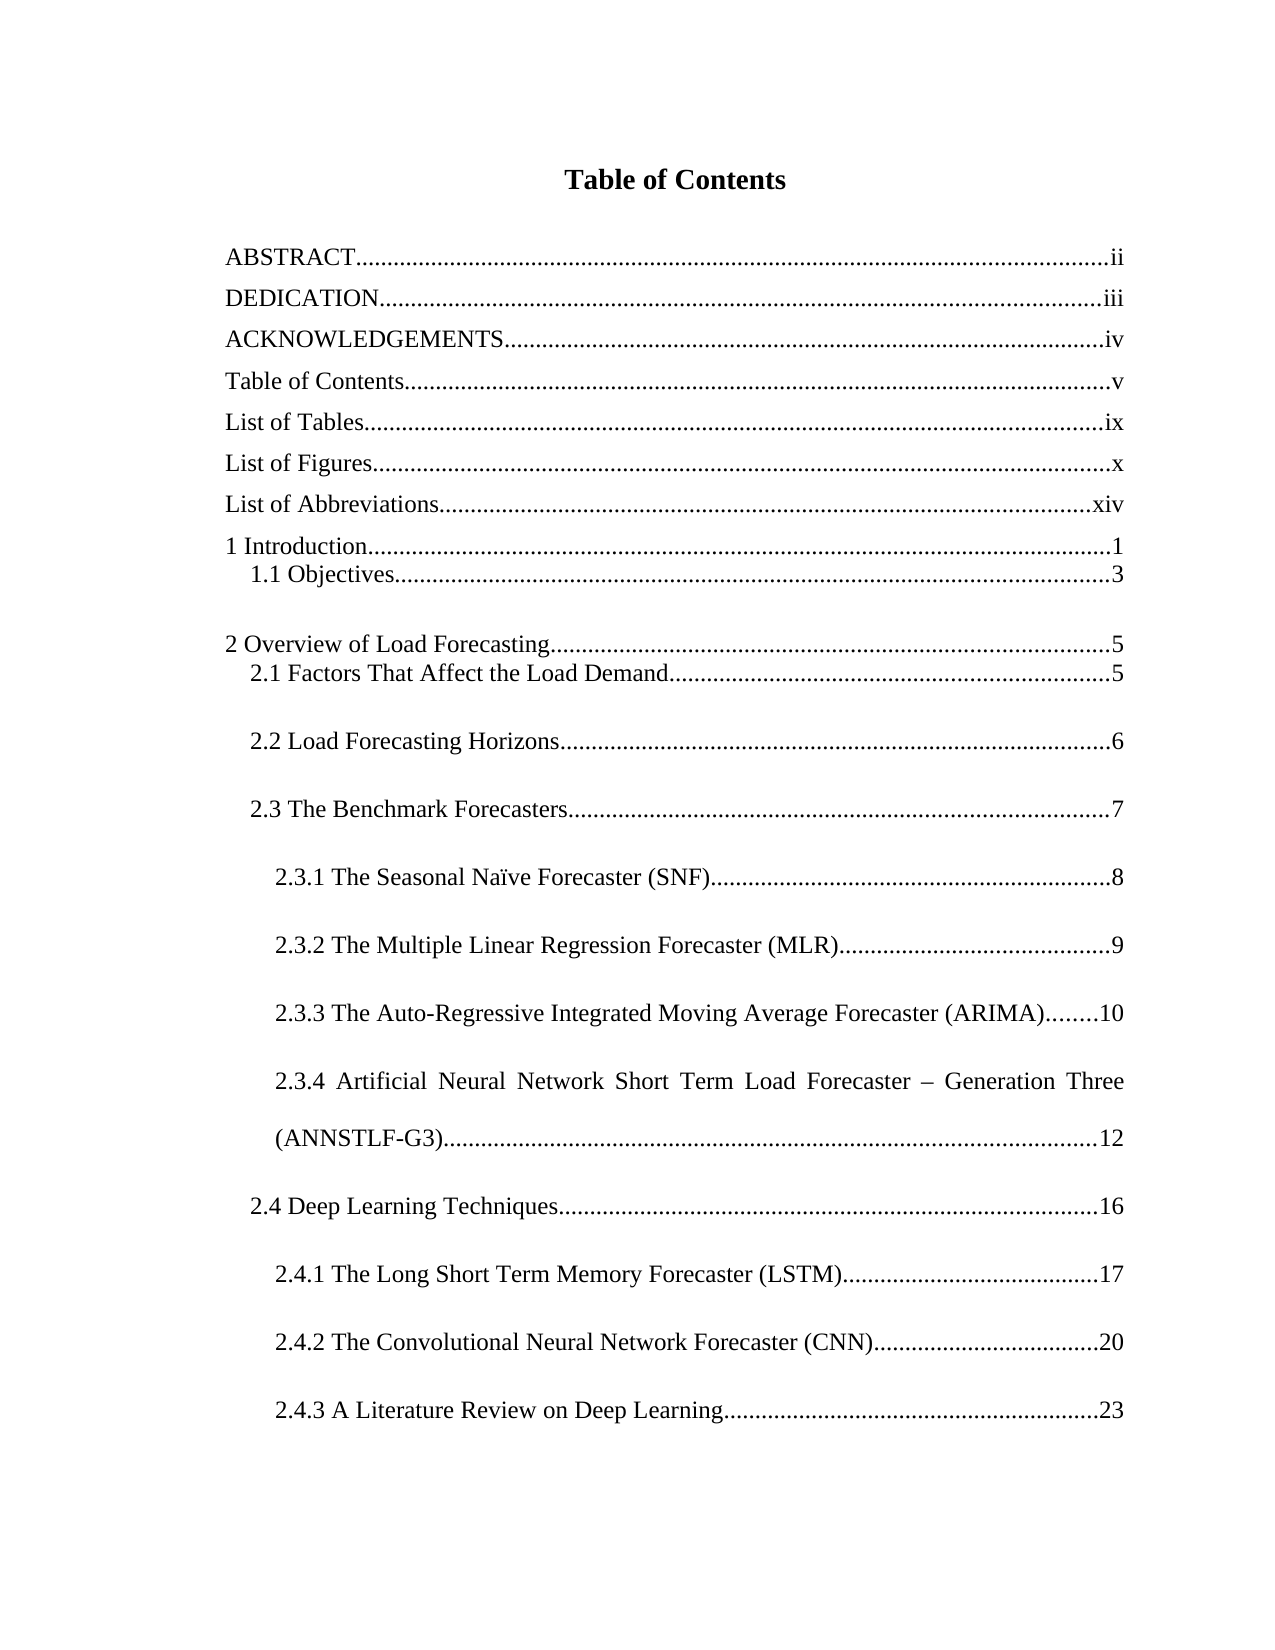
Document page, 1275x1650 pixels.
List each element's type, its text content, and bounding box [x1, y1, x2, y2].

text List of Figures x [225, 448, 1125, 477]
text 2.3.2 The Multiple Linear Regression Forecaster (MLR) 9 [275, 930, 1125, 959]
text 2.4.3 A Literature Review on Deep Learning 23 [275, 1395, 1125, 1424]
text 2.4.1 The Long Short Term Memory Forecaster (LSTM) 17 [275, 1259, 1125, 1288]
text ABSTRACT ii [225, 242, 1125, 271]
text Table of Contents v [225, 366, 1125, 394]
text 2.2 Load Forecasting Horizons 6 [250, 726, 1125, 755]
text List of Tables ix [225, 407, 1125, 436]
text List of Abbreviations xiv [225, 489, 1125, 518]
text 2.1 Factors That Affect the Load Demand 5 [250, 658, 1125, 687]
text 2 Overview of Load Forecasting 5 [225, 629, 1125, 658]
text 2.3 The Benchmark Forecasters 7 [250, 794, 1125, 823]
text 1.1 Objectives 3 [250, 559, 1125, 588]
text 1 Introduction 1 [225, 531, 1125, 559]
text ACKNOWLEDGEMENTS iv [225, 324, 1125, 353]
text Table of Contents [225, 162, 1125, 196]
text 2.3.3 The Auto-Regressive Integrated Moving Average Forecaster (ARIMA) 10 [275, 998, 1125, 1027]
text 2.4 Deep Learning Techniques 16 [250, 1191, 1125, 1220]
text 2.3.1 The Seasonal Naïve Forecaster (SNF) 8 [275, 862, 1125, 891]
text 2.3.4 Artificial Neural Network Short Term Load Forecaster – Generation Three (ANNSTLF-G3) 12 [275, 1066, 1125, 1152]
text DEDICATION iii [225, 283, 1125, 312]
text 2.4.2 The Convolutional Neural Network Forecaster (CNN) 20 [275, 1327, 1125, 1356]
